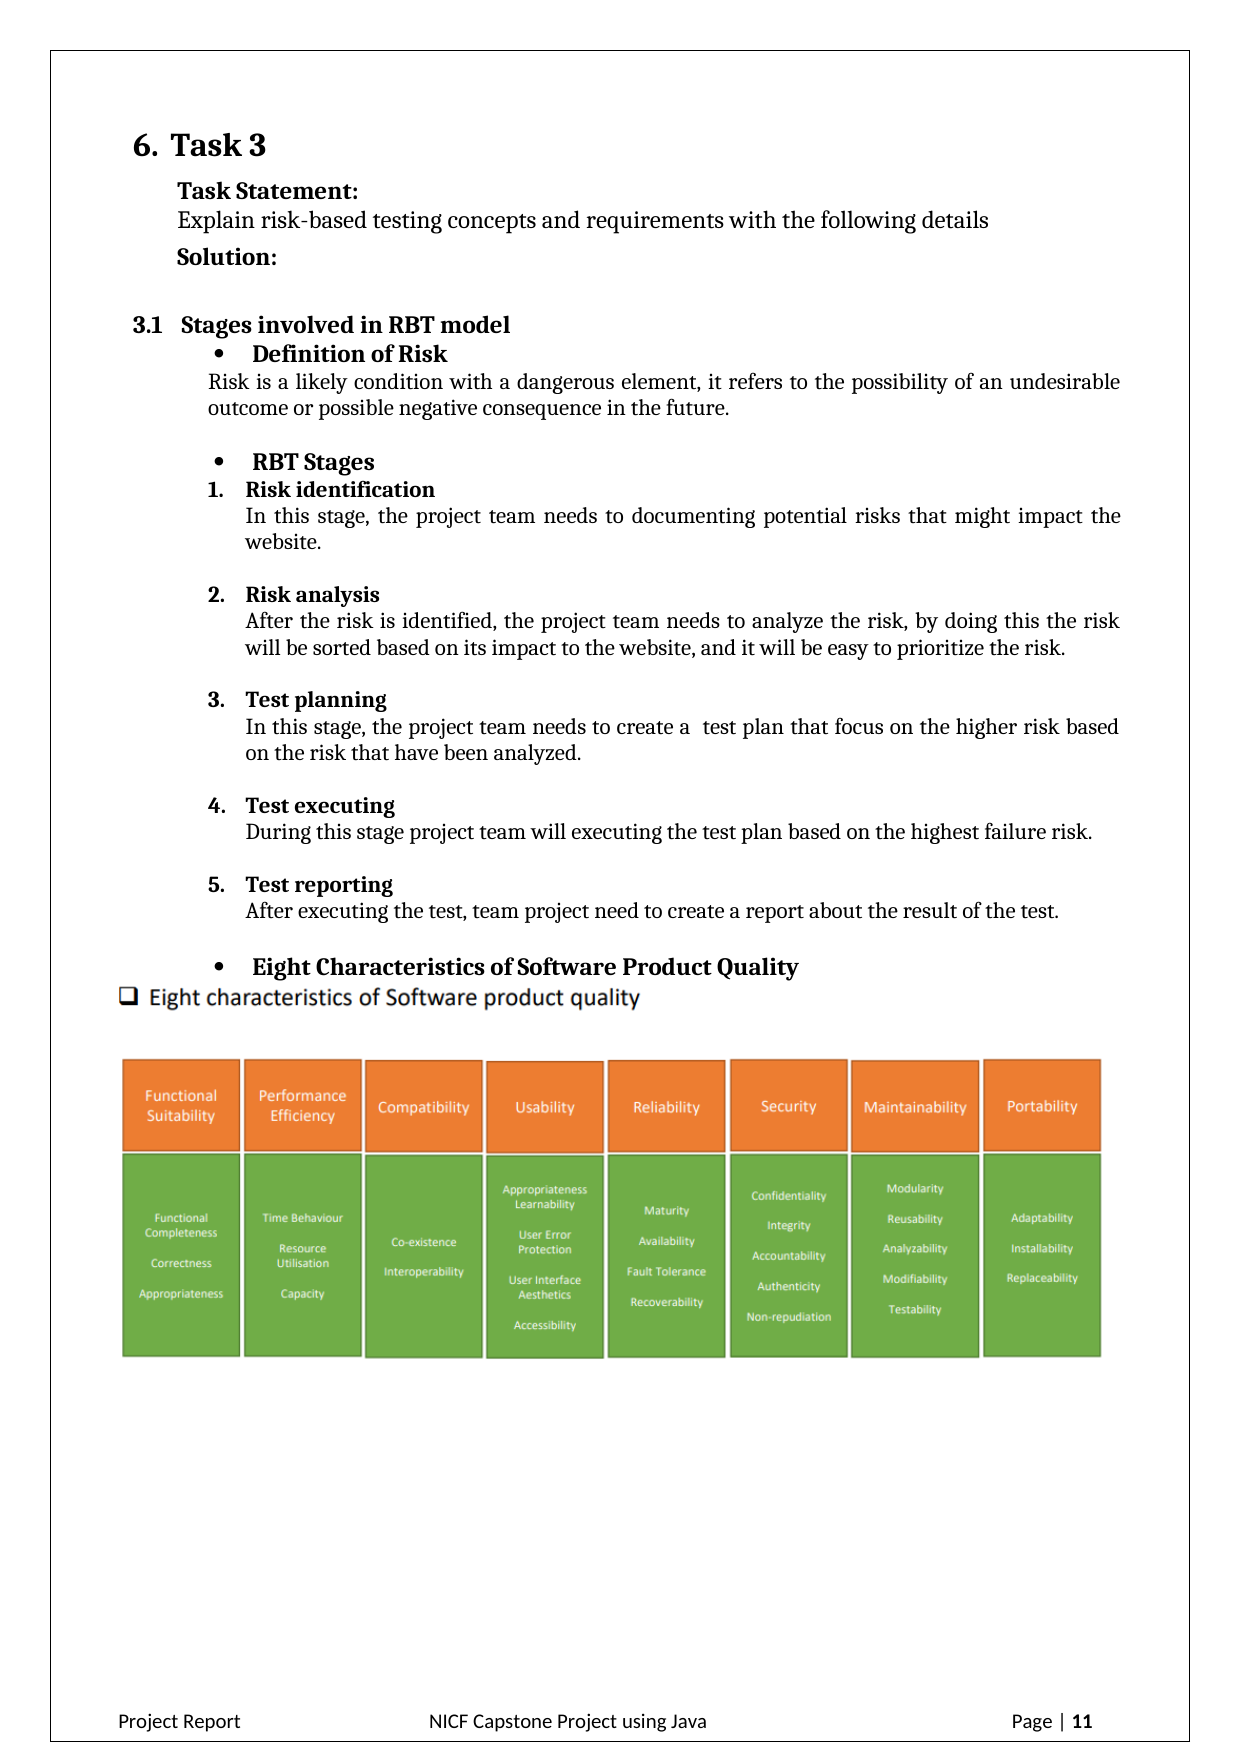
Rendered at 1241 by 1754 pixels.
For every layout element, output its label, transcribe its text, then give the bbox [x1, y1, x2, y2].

text In this stage, the project team needs to create a test plan that focus on the higher risk based on the risk that have been analyzed. [245, 714, 1122, 766]
text Risk is a likely condition with a dangerous element, it refers to the possibility of an undesirable outcome or possible negative consequence in the future. [208, 369, 1122, 421]
text After the risk is identified, the project team needs to analyze the risk, by doing this the risk will be sorted based on its impact to the website, and it will be easy to prioritize the risk. [245, 608, 1122, 661]
list RBT Stages [214, 448, 1122, 476]
list Risk identification [208, 476, 1122, 503]
list Test reporting [208, 872, 1122, 898]
text During this stage project team will executing the test plan based on the highest failure risk. [245, 819, 1122, 845]
text Task Statement: [177, 177, 1122, 206]
text Explain risk-based testing concepts and requirements with the following details [177, 206, 1122, 234]
list Risk analysis [208, 582, 1122, 608]
list Test planning [208, 687, 1122, 714]
list Definition of Risk [214, 340, 1122, 369]
text Task 3 [133, 126, 1122, 164]
list Eight Characteristics of Software Product Quality [214, 953, 1122, 982]
text After executing the test, team project need to create a report about the result of the test. [245, 898, 1122, 924]
text Solution: [118, 243, 1122, 272]
list Test executing [208, 793, 1122, 819]
text In this stage, the project team needs to documenting potential risks that might impact the website. [245, 503, 1122, 556]
list Stages involved in RBT model [133, 311, 1122, 340]
